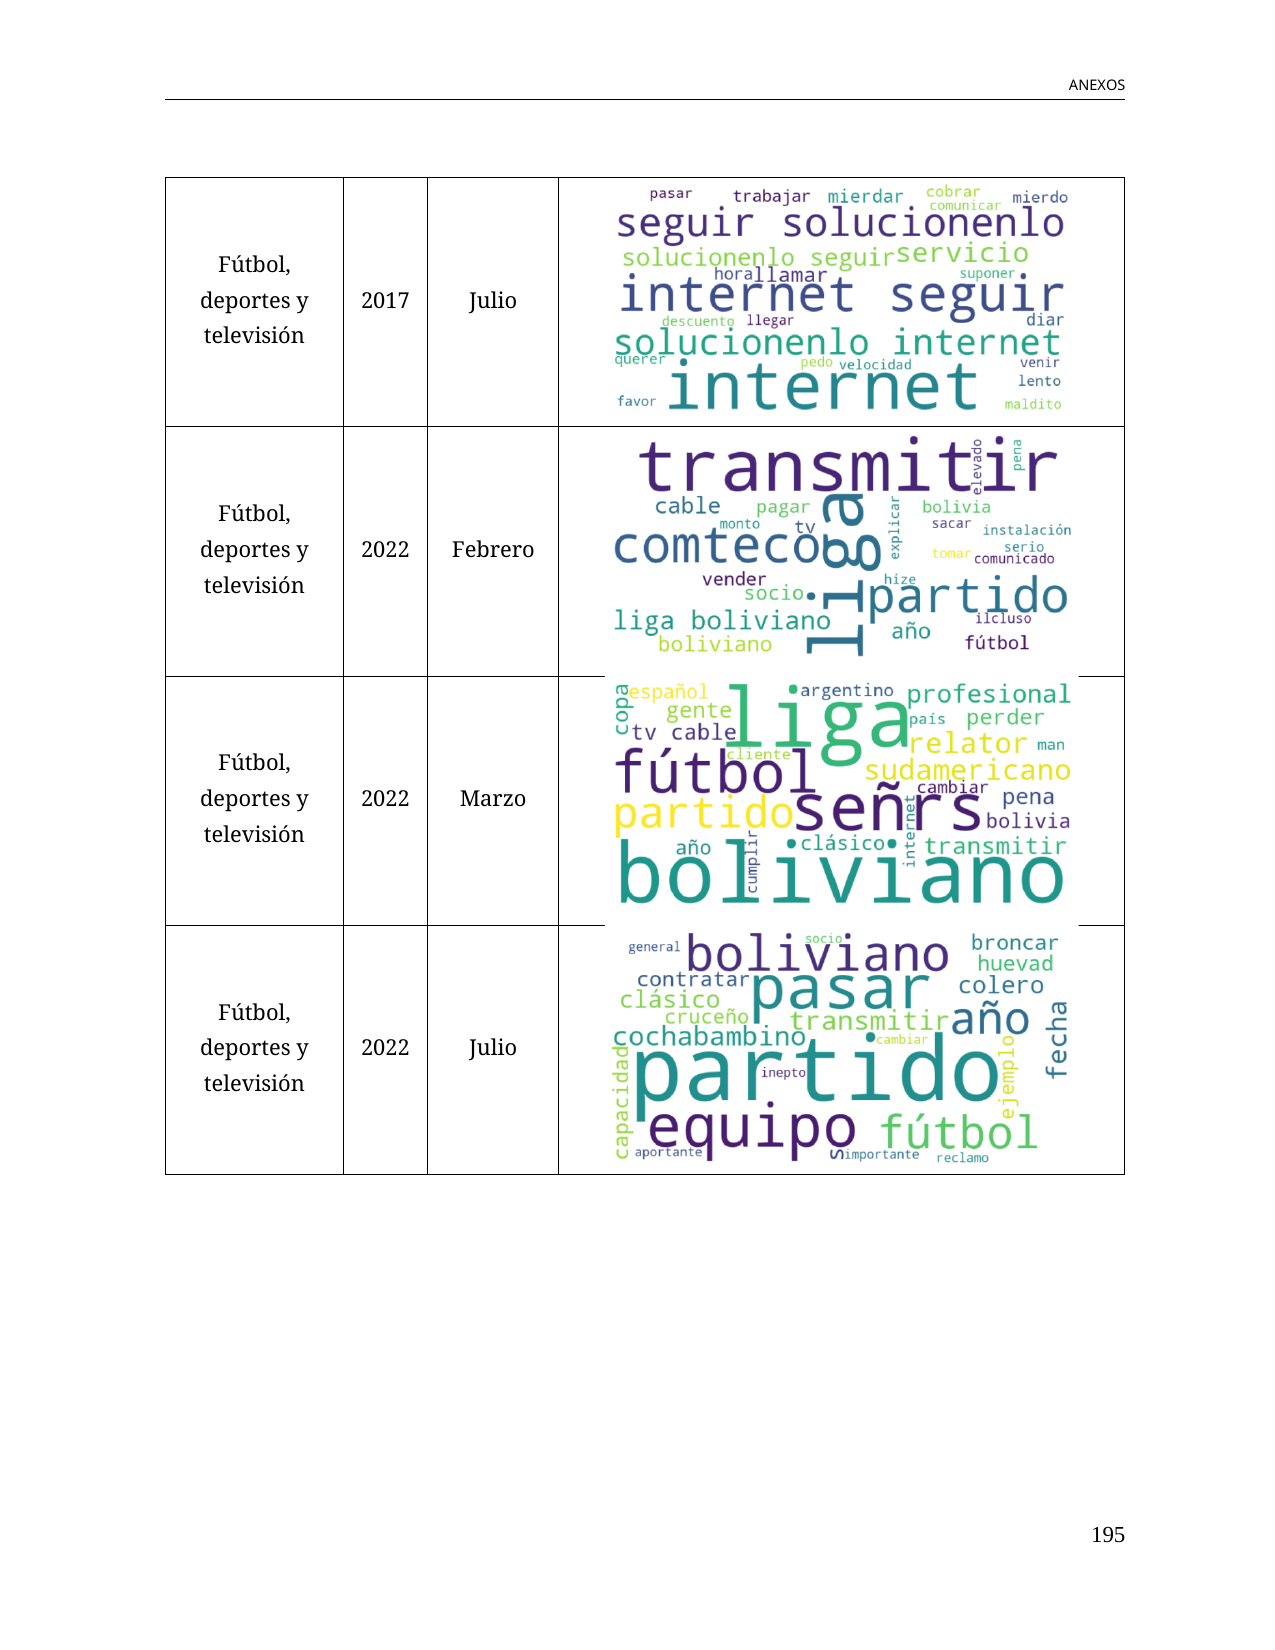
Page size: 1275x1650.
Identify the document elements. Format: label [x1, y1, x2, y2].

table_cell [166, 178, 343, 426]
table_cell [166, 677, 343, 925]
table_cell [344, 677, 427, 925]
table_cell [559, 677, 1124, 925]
picture [604, 676, 1079, 920]
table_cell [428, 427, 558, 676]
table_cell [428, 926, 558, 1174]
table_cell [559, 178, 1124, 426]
picture [604, 427, 1079, 671]
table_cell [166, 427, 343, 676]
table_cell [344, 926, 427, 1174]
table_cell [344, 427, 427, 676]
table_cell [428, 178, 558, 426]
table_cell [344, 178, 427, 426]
picture [604, 925, 1079, 1169]
picture [604, 178, 1079, 421]
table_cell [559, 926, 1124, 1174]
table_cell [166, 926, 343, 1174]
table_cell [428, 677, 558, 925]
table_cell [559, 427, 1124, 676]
